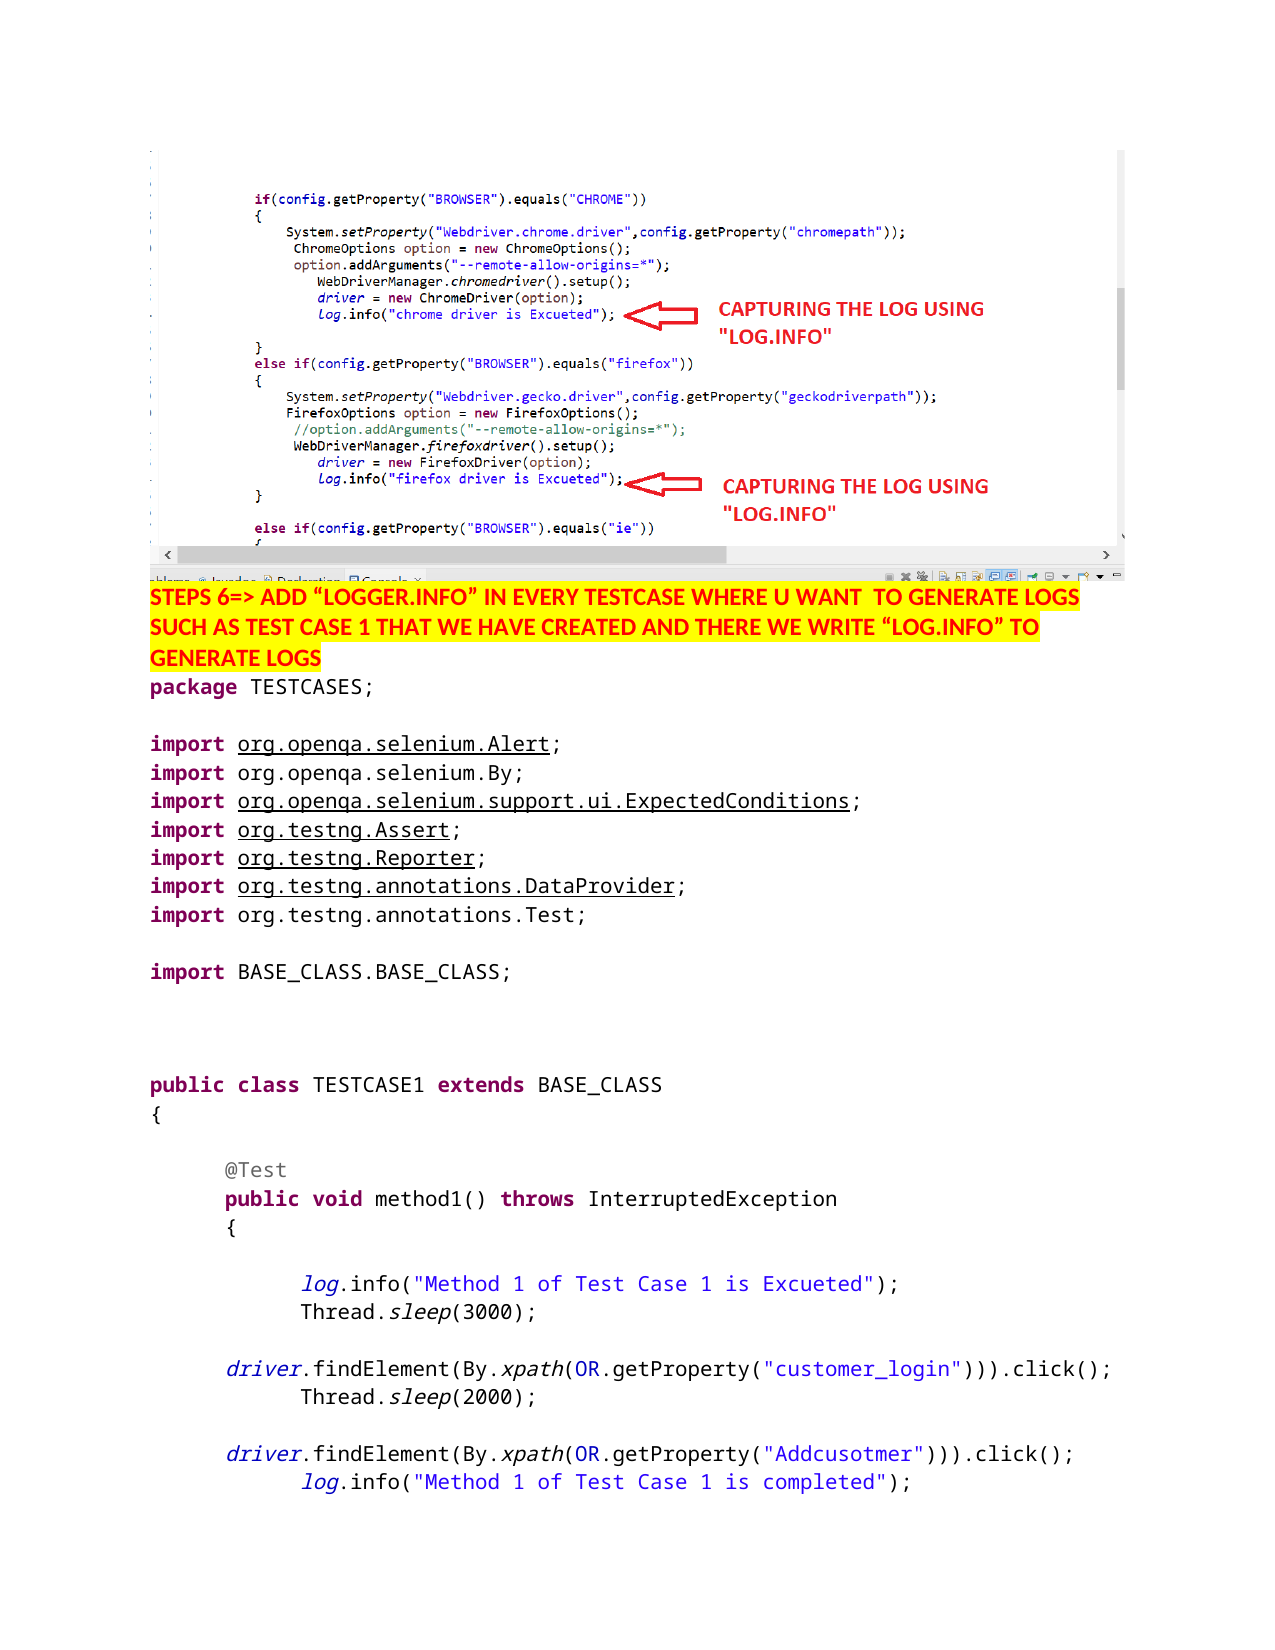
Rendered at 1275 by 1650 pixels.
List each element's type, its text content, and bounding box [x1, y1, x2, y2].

text Thread.sleep(2000); [150, 1382, 1125, 1411]
text import org.openqa.selenium.By; [150, 758, 1125, 786]
text import org.testng.Reporter; [150, 843, 1125, 872]
text public void method1() throws InterruptedException [150, 1184, 1125, 1212]
text @Test [150, 1156, 1125, 1184]
text import org.openqa.selenium.support.ui.ExpectedConditions; [150, 786, 1125, 815]
text package TESTCASES; [150, 672, 1125, 701]
text { [150, 1099, 1125, 1127]
picture [150, 150, 1125, 581]
text driver.findElement(By.xpath(OR.getProperty("Addcusotmer"))).click(); [150, 1411, 1125, 1467]
text import org.openqa.selenium.Alert; [150, 729, 1125, 758]
text public class TESTCASE1 extends BASE_CLASS [150, 1071, 1125, 1099]
text log.info("Method 1 of Test Case 1 is Excueted"); [150, 1269, 1125, 1297]
text log.info("Method 1 of Test Case 1 is completed"); [150, 1467, 1125, 1496]
text import BASE_CLASS.BASE_CLASS; [150, 957, 1125, 985]
text import org.testng.annotations.DataProvider; [150, 872, 1125, 900]
text driver.findElement(By.xpath(OR.getProperty("customer_login"))).click(); [150, 1326, 1125, 1382]
text import org.testng.Assert; [150, 815, 1125, 843]
text STEPS 6=> ADD “LOGGER.INFO” IN EVERY TESTCASE WHERE U WANT TO GENERATE LOGS SUCH AS TEST CASE 1 THAT WE HAVE CREATED AND THERE WE WRITE “LOG.INFO” TO GENERATE LOGS [321, 581, 1125, 672]
text import org.testng.annotations.Test; [150, 900, 1125, 928]
text Thread.sleep(3000); [150, 1297, 1125, 1326]
text { [150, 1212, 1125, 1241]
